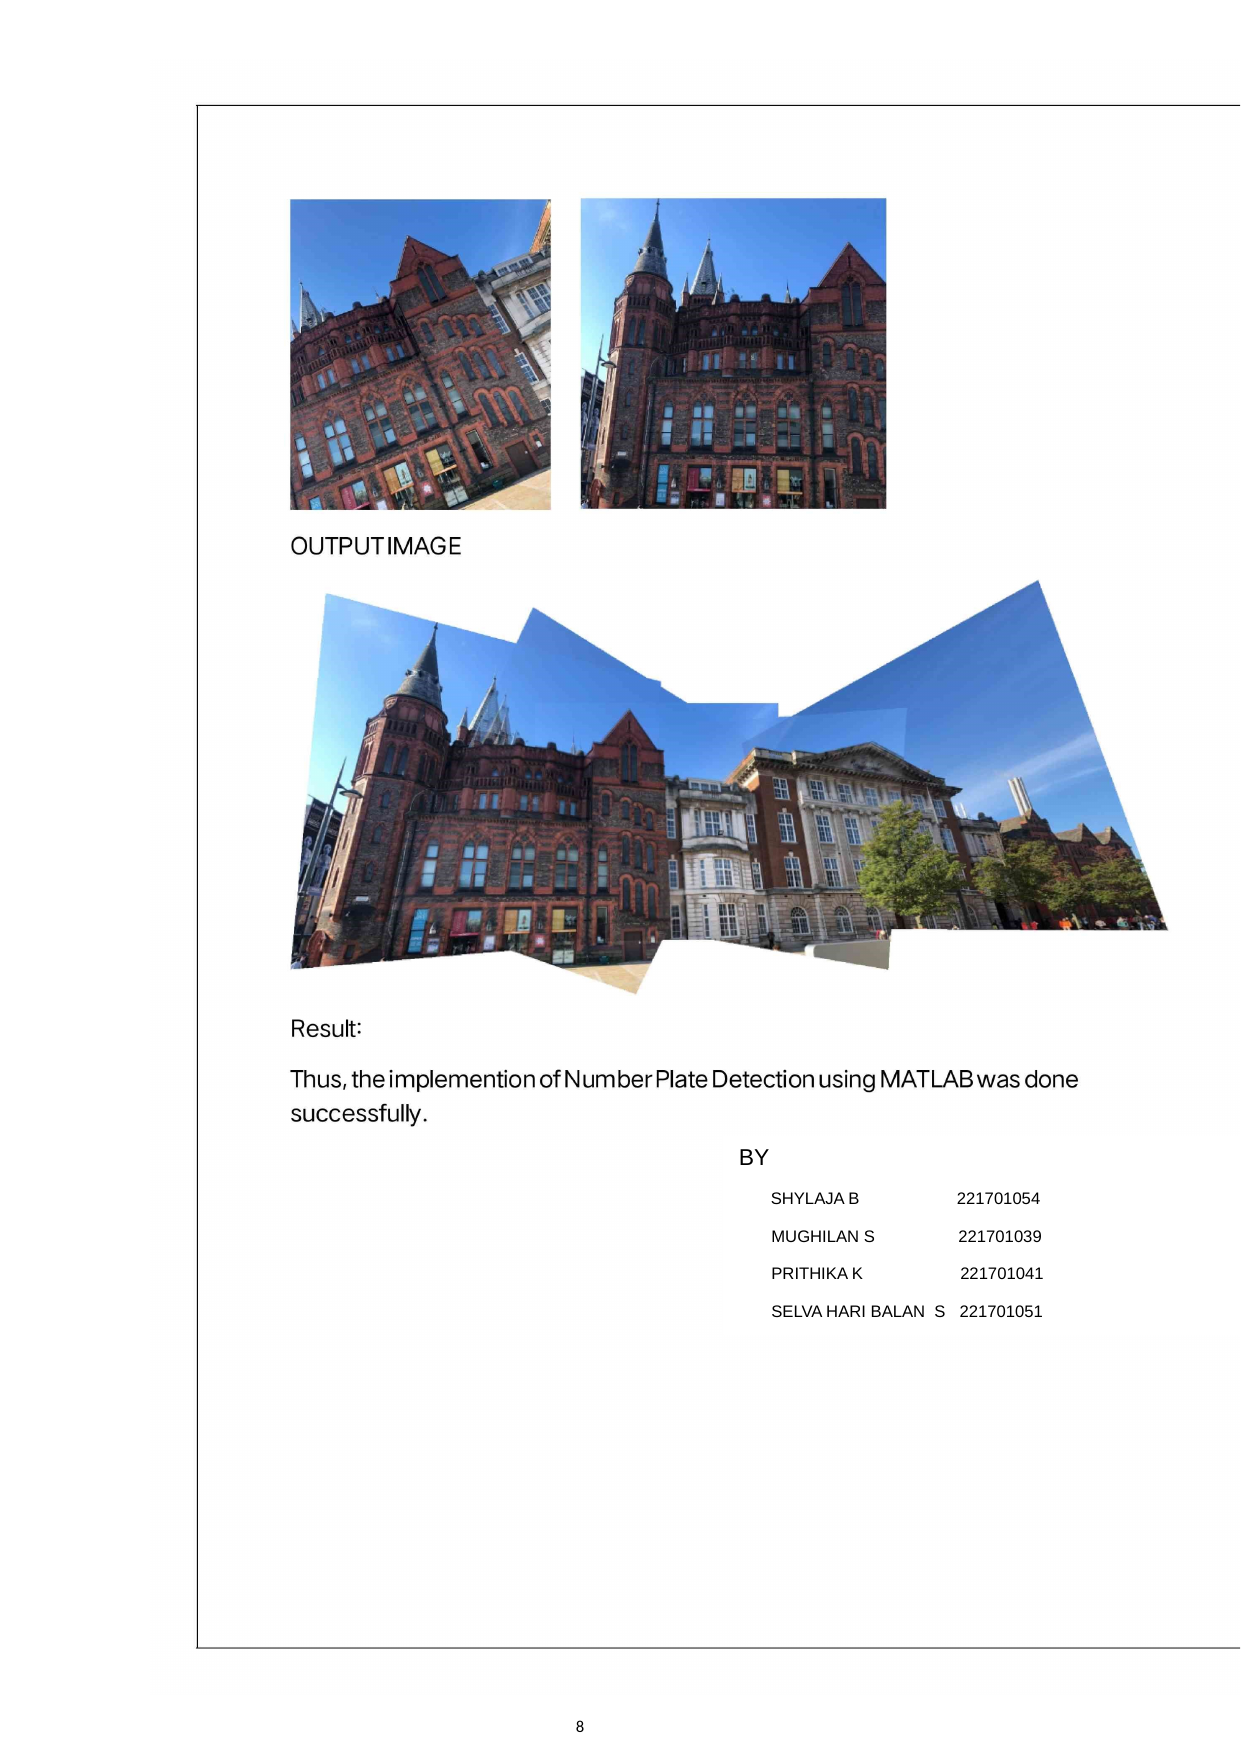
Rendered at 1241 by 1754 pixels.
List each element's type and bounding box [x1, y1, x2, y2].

picture [150, 59, 1241, 1695]
